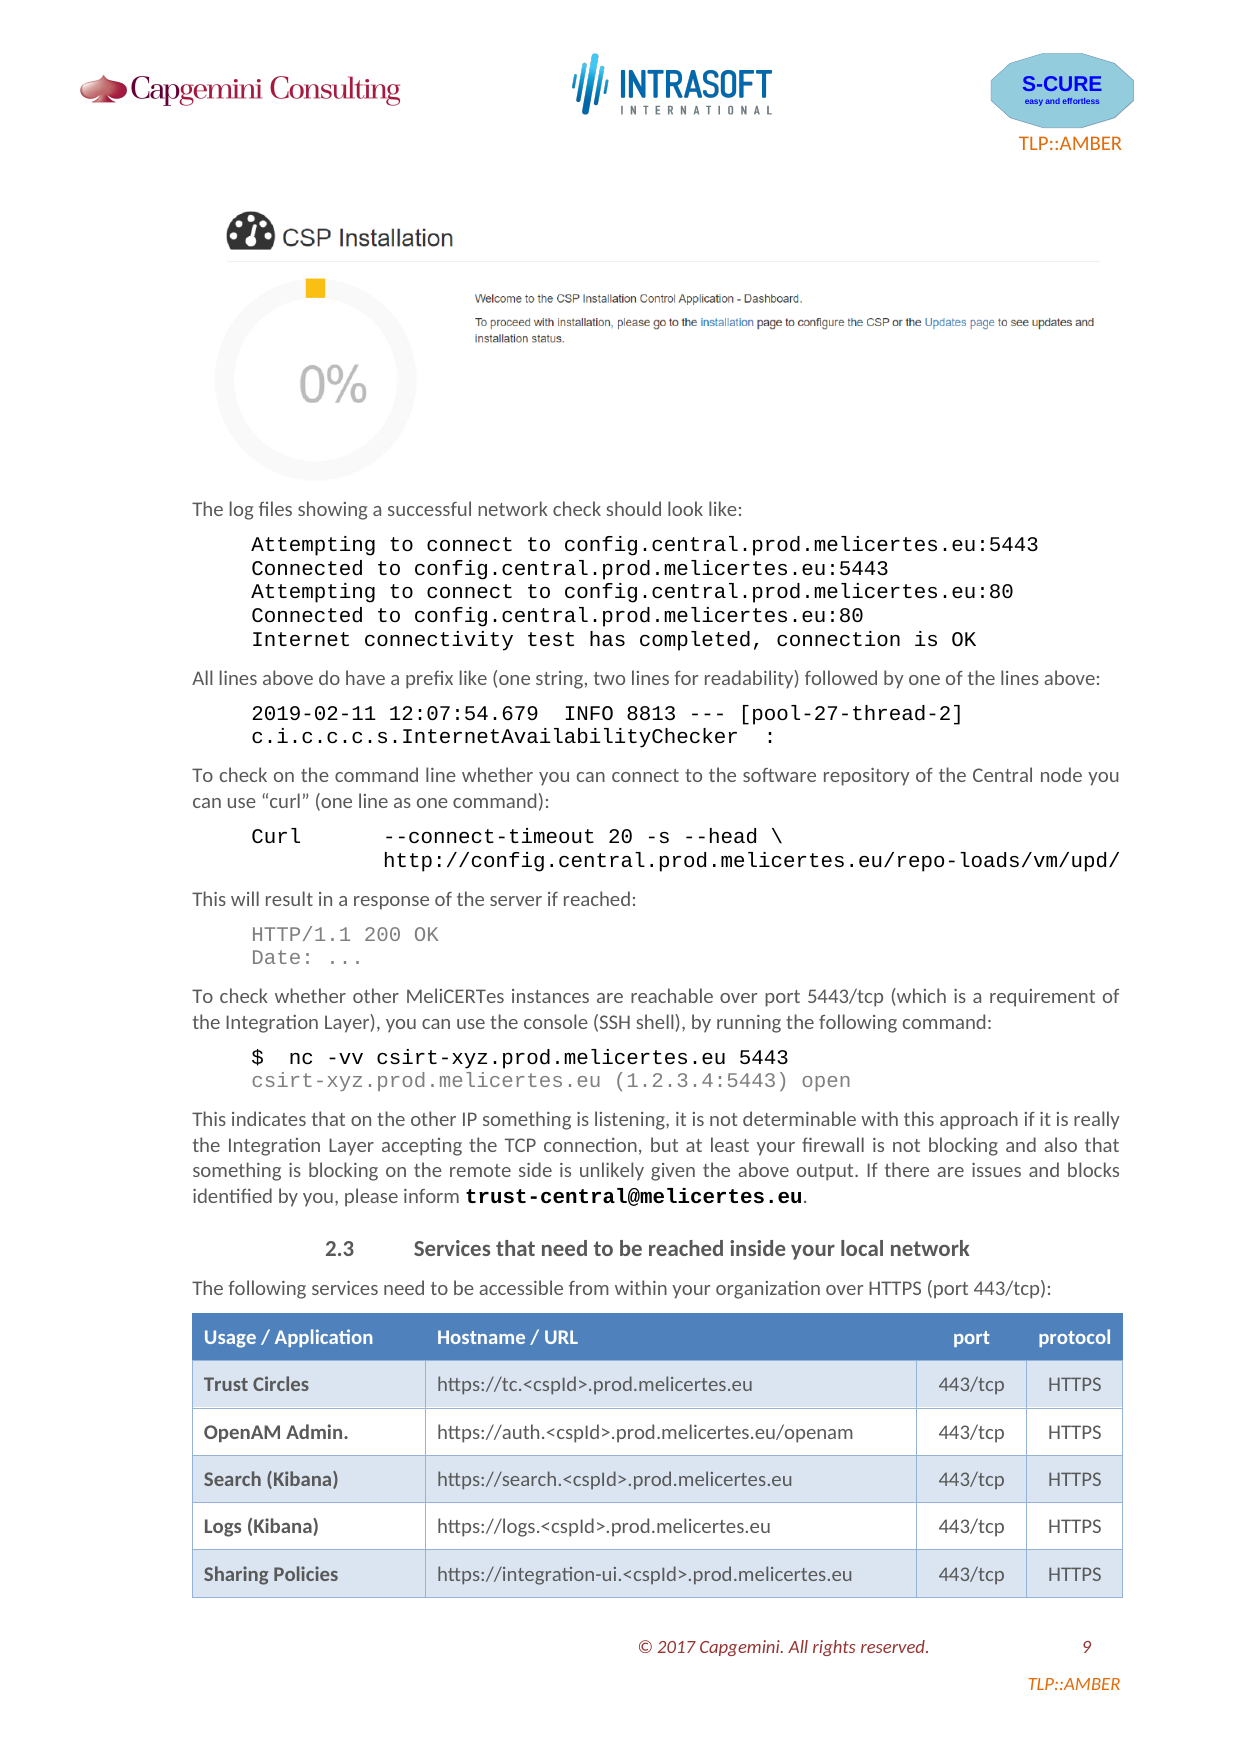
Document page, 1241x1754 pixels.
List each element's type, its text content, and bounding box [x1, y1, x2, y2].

table_cell HTTPS [1027, 1550, 1122, 1597]
text The following services need to be accessible from within your organization over HTTPS (port 443/tcp): [192, 1275, 1122, 1300]
table_cell HTTPS [1027, 1409, 1122, 1455]
text Date: ... [251, 947, 1122, 971]
picture [214, 206, 1100, 484]
table_cell https://tc.<cspId>.prod.melicertes.eu [426, 1361, 916, 1407]
table_header port [917, 1314, 1026, 1360]
table_cell https://logs.<cspId>.prod.melicertes.eu [426, 1503, 916, 1549]
text The log files showing a successful network check should look like: [192, 496, 1122, 522]
table_cell OpenAM Admin. [193, 1409, 425, 1455]
text Curl --connect-timeout 20 -s --head \ http://config.central.prod.melicertes.eu/repo-loads/vm/upd/ [251, 826, 1122, 873]
table_cell HTTPS [1027, 1503, 1122, 1549]
table_cell https://search.<cspId>.prod.melicertes.eu [426, 1456, 916, 1502]
table_cell HTTPS [1027, 1456, 1122, 1502]
table_cell 443/tcp [917, 1361, 1026, 1407]
text csirt-xyz.prod.melicertes.eu (1.2.3.4:5443) open [251, 1071, 1122, 1094]
table_cell https://auth.<cspId>.prod.melicertes.eu/openam [426, 1409, 916, 1455]
text $ nc -vv csirt-xyz.prod.melicertes.eu 5443 [251, 1047, 1122, 1071]
table_cell 443/tcp [917, 1409, 1026, 1455]
table_cell Sharing Policies [193, 1550, 425, 1597]
subtitle Services that need to be reached inside your local network [325, 1234, 1122, 1262]
text HTTP/1.1 200 OK [251, 924, 1122, 947]
table_cell Logs (Kibana) [193, 1503, 425, 1549]
table_header Hostname / URL [426, 1314, 916, 1360]
text This indicates that on the other IP something is listening, it is not determinable with this approach if it is really the Integration Layer accepting the TCP connection, but at least your firewall is not blocking and also that something is blocking on the remote side is unlikely given the above output. If there are issues and blocks identified by you, please inform trust-central@melicertes.eu. [192, 1107, 1122, 1209]
table_cell 443/tcp [917, 1503, 1026, 1549]
table_cell Search (Kibana) [193, 1456, 425, 1502]
text All lines above do have a prefix like (one string, two lines for readability) followed by one of the lines above: [192, 665, 1122, 690]
table_header Usage / Application [193, 1314, 425, 1360]
picture [571, 52, 773, 116]
text To check whether other MeliCERTes instances are reachable over port 5443/tcp (which is a requirement of the Integration Layer), you can use the console (SSH shell), by running the following command: [192, 983, 1122, 1034]
table_cell Trust Circles [193, 1361, 425, 1407]
text This will result in a response of the server if reached: [192, 886, 1122, 911]
table_cell HTTPS [1027, 1361, 1122, 1407]
table_cell 443/tcp [917, 1456, 1026, 1502]
table_cell https://integration-ui.<cspId>.prod.melicertes.eu [426, 1550, 916, 1597]
text To check on the command line whether you can connect to the software repository of the Central node you can use “curl” (one line as one command): [192, 763, 1122, 813]
text 2019-02-11 12:07:54.679 INFO 8813 --- [pool-27-thread-2] c.i.c.c.c.s.InternetAvailabilityChecker : [251, 703, 1122, 750]
table_cell 443/tcp [917, 1550, 1026, 1597]
text Attempting to connect to config.central.prod.melicertes.eu:5443 Connected to config.central.prod.melicertes.eu:5443 Attempting to connect to config.central.prod.melicertes.eu:80 Connected to config.central.prod.melicertes.eu:80 Internet connectivity test has completed, connection is OK [251, 534, 1122, 652]
table_header protocol [1027, 1314, 1122, 1360]
